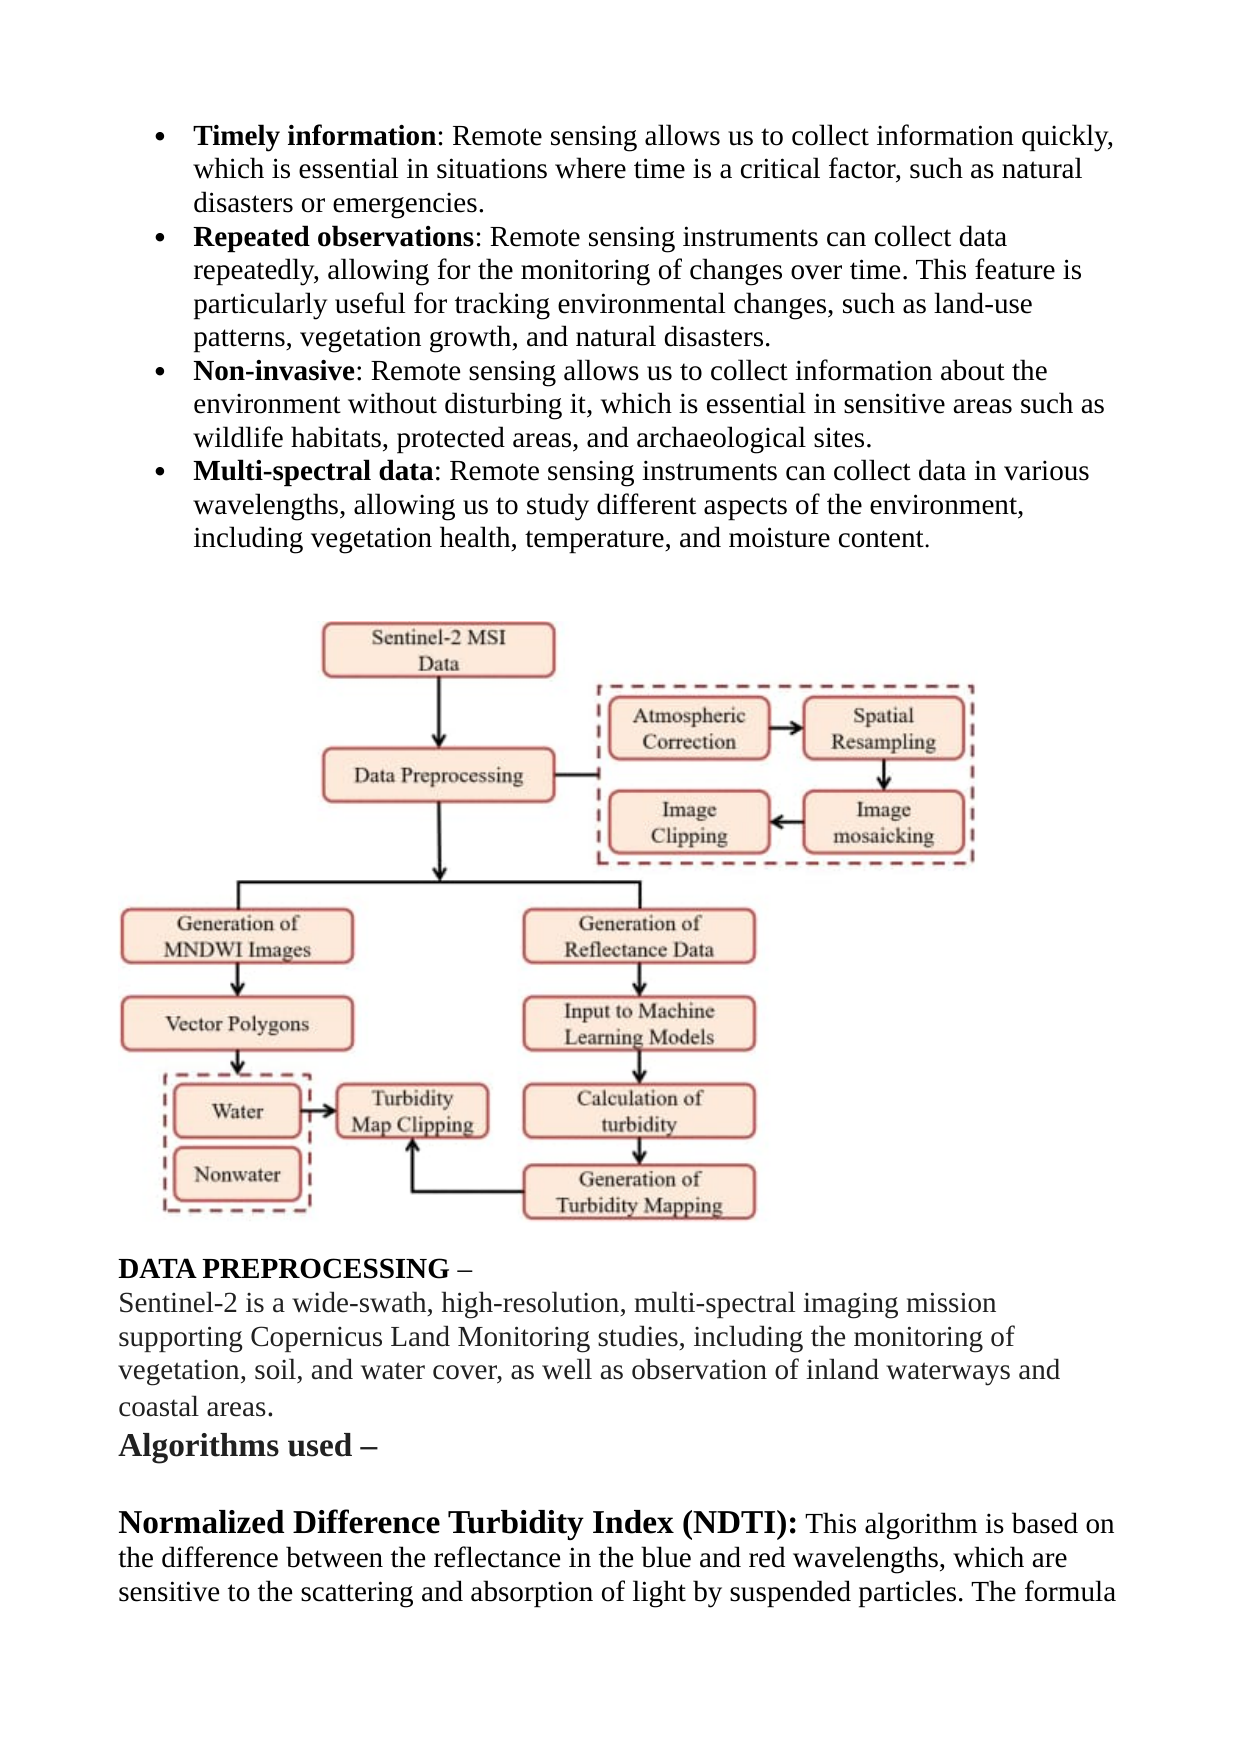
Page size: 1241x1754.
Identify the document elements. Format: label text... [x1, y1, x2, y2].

text DATA PREPROCESSING – [118, 1252, 1122, 1285]
picture [118, 621, 978, 1223]
list Non-invasive: Remote sensing allows us to collect information about the environment without disturbing it, which is essential in sensitive areas such as wildlife habitats, protected areas, and archaeological sites. [156, 353, 1122, 453]
list Repeated observations: Remote sensing instruments can collect data repeatedly, allowing for the monitoring of changes over time. This feature is particularly useful for tracking environmental changes, such as land-use patterns, vegetation growth, and natural disasters. [156, 219, 1122, 353]
list Multi-spectral data: Remote sensing instruments can collect data in various wavelengths, allowing us to study different aspects of the environment, including vegetation health, temperature, and moisture content. [156, 453, 1122, 554]
text Algorithms used – [118, 1425, 1122, 1464]
list Timely information: Remote sensing allows us to collect information quickly, which is essential in situations where time is a critical factor, such as natural disasters or emergencies. [156, 118, 1122, 219]
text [118, 1502, 1122, 1607]
text Sentinel-2 is a wide-swath, high-resolution, multi-spectral imaging mission supporting Copernicus Land Monitoring studies, including the monitoring of vegetation, soil, and water cover, as well as observation of inland waterways and coastal areas. [118, 1285, 1122, 1425]
